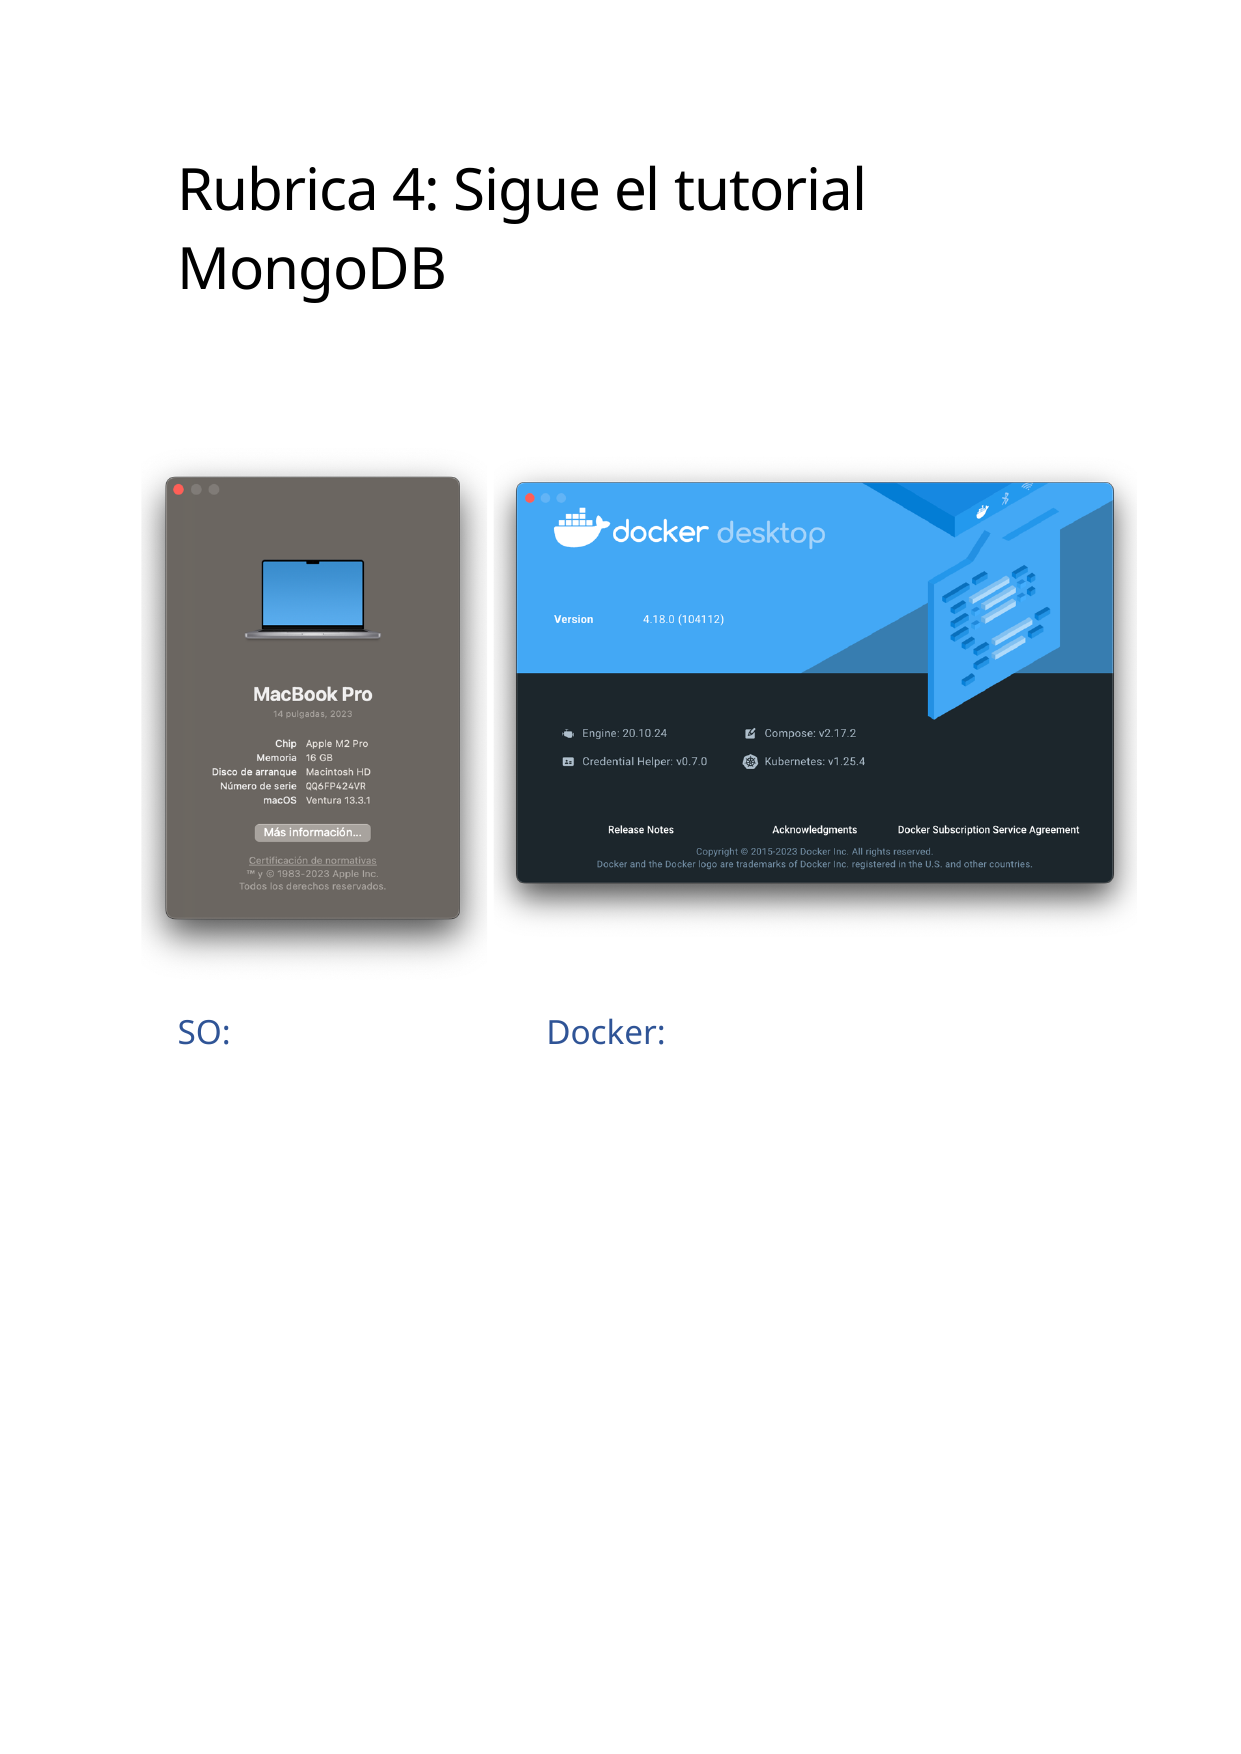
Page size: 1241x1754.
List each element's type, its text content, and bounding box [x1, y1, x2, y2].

picture [493, 452, 1137, 941]
picture [141, 443, 488, 984]
text Rubrica 4: Sigue el tutorial MongoDB [177, 148, 1063, 307]
